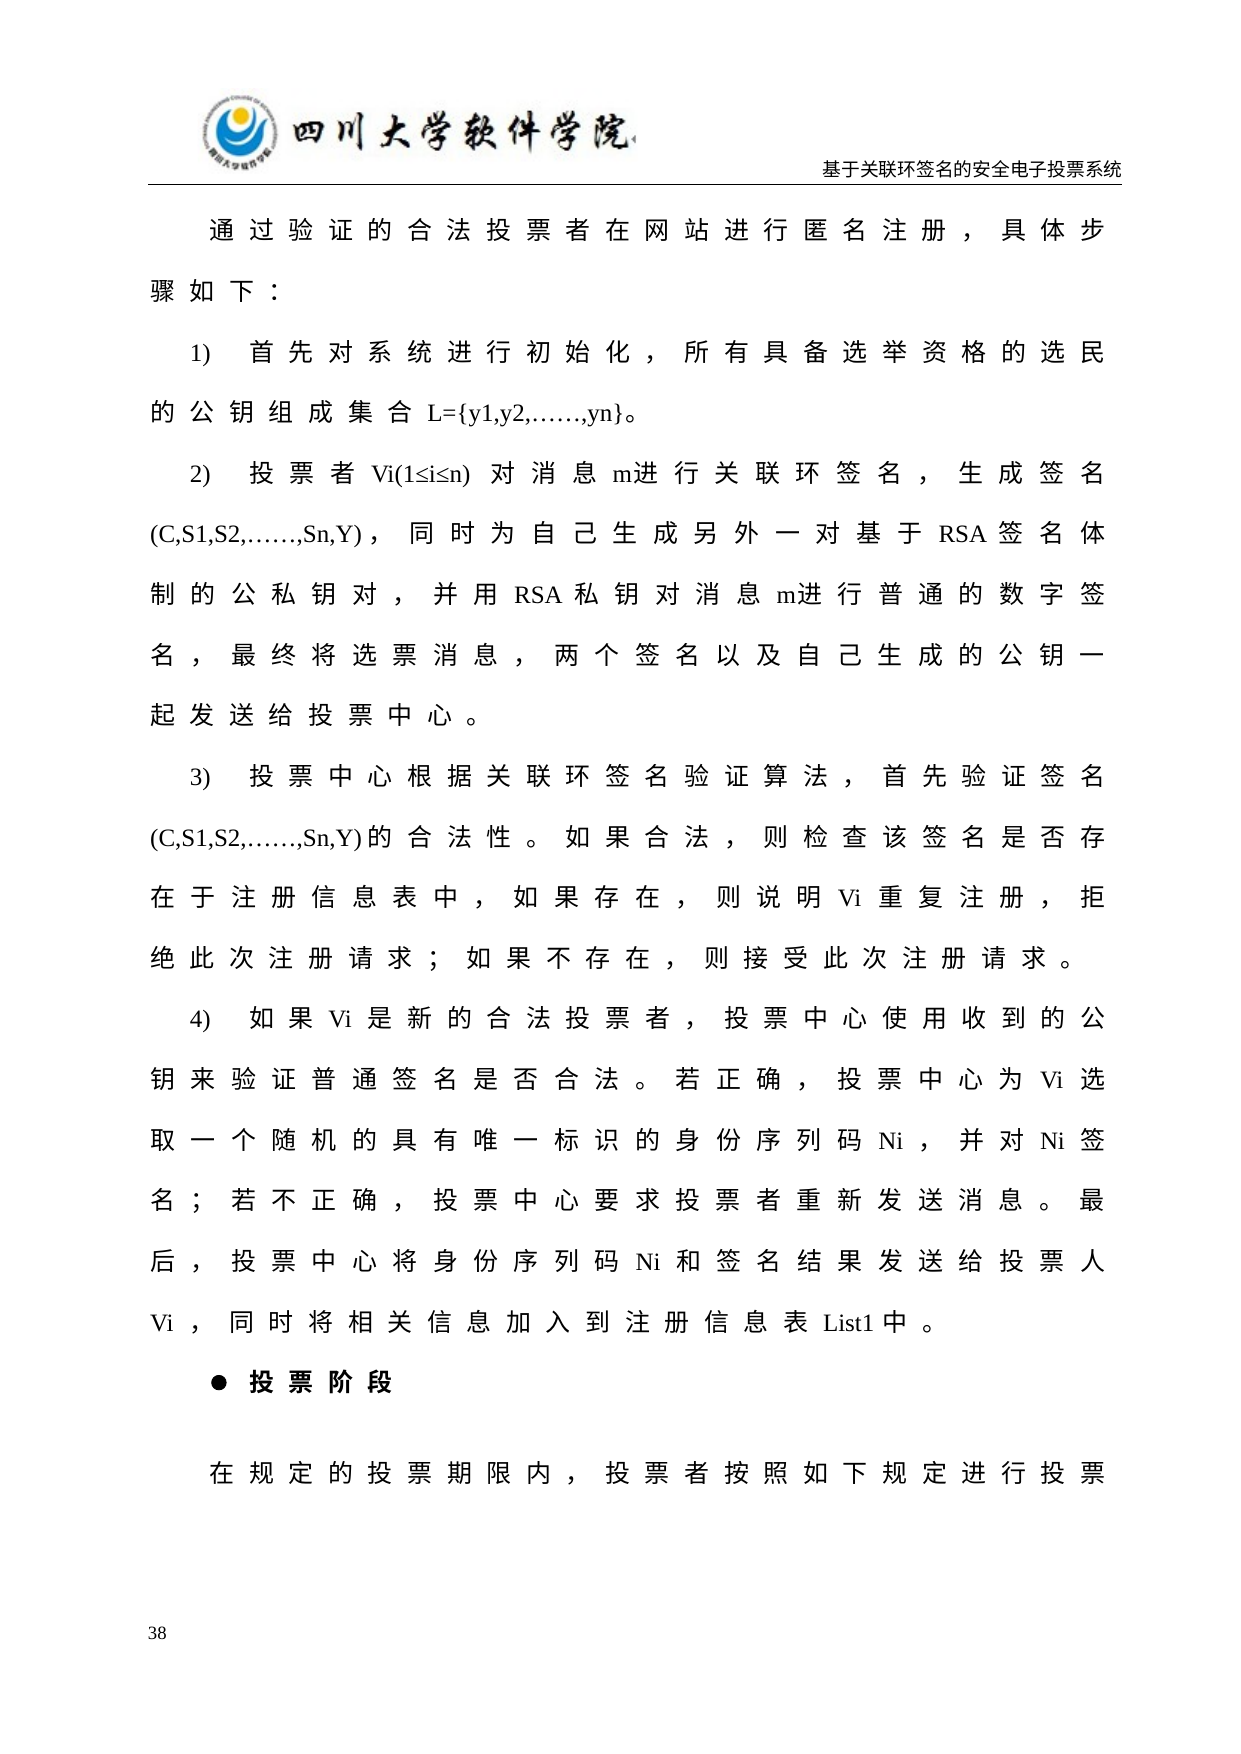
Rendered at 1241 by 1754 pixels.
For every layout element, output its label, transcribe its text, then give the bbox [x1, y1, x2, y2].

text 通过验证的合法投票者在网站进行匿名注册，具体步骤如下： [150, 198, 1120, 320]
text 在规定的投票期限内，投票者按照如下规定进行投票 [150, 1441, 1120, 1502]
list 投票者Vi(1≤i≤n)对消息m进行关联环签名，生成签名(C,S1,S2,……,Sn,Y)，同时为自己生成另外一对基于RSA签名体制的公私钥对，并用RSA私钥对消息m进行普通的数字签名，最终将选票消息，两个签名以及自己生成的公钥一起发送给投票中心。 [150, 441, 1120, 744]
picture [197, 88, 639, 177]
list 投票阶段 [196, 1350, 1120, 1411]
list 如果Vi是新的合法投票者，投票中心使用收到的公钥来验证普通签名是否合法。若正确，投票中心为Vi选取一个随机的具有唯一标识的身份序列码Ni，并对Ni签名；若不正确，投票中心要求投票者重新发送消息。最后，投票中心将身份序列码Ni和签名结果发送给投票人Vi，同时将相关信息加入到注册信息表List1中。 [150, 987, 1120, 1350]
list 投票中心根据关联环签名验证算法，首先验证签名(C,S1,S2,……,Sn,Y)的合法性。如果合法，则检查该签名是否存在于注册信息表中，如果存在，则说明Vi重复注册，拒绝此次注册请求；如果不存在，则接受此次注册请求。 [150, 744, 1120, 987]
list 首先对系统进行初始化，所有具备选举资格的选民的公钥组成集合L={y1,y2,……,yn}。 [150, 320, 1120, 441]
